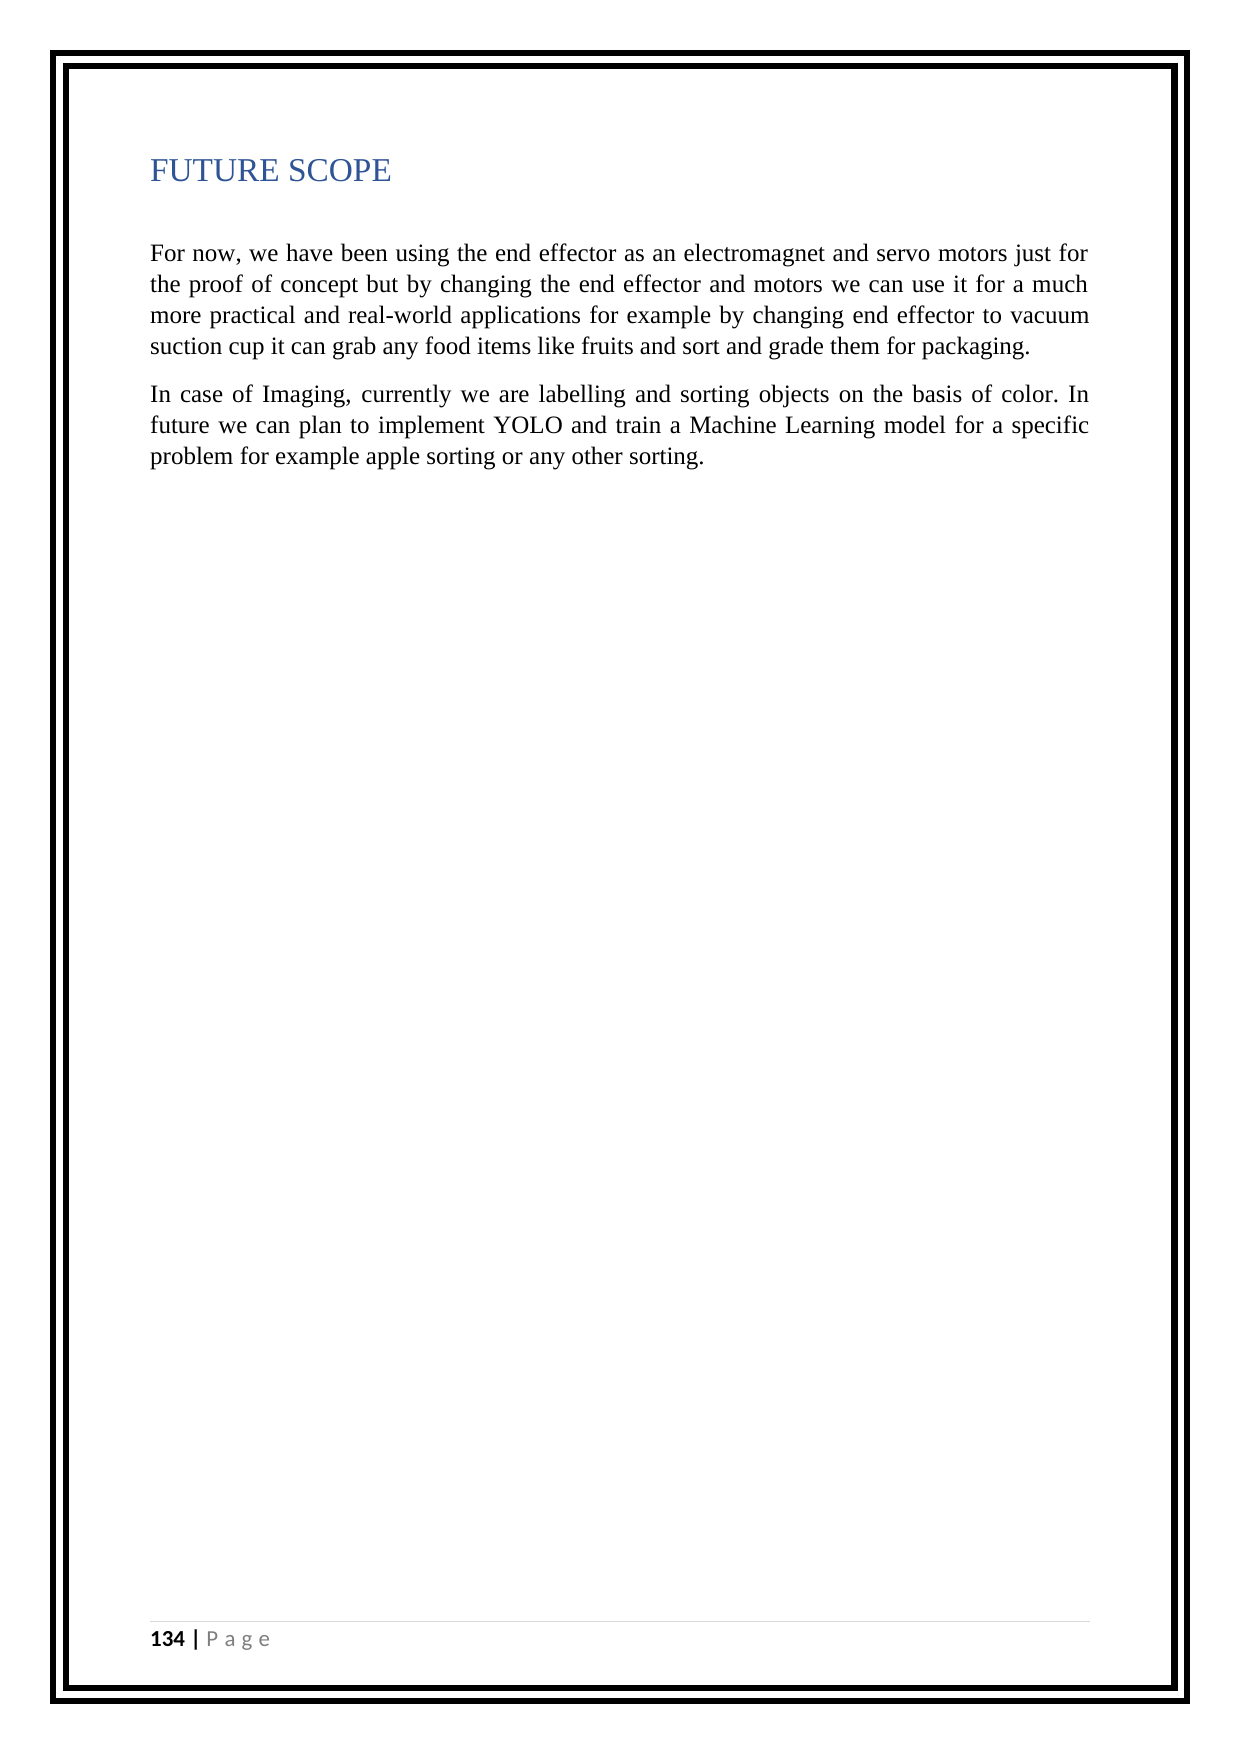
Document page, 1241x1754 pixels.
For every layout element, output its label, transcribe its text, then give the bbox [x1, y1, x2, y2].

text For now, we have been using the end effector as an electromagnet and servo motors just for the proof of concept but by changing the end effector and motors we can use it for a much more practical and real-world applications for example by changing end effector to vacuum suction cup it can grab any food items like fruits and sort and grade them for packaging. [150, 238, 1090, 360]
text In case of Imaging, currently we are labelling and sorting objects on the basis of color. In future we can plan to implement YOLO and train a Machine Learning model for a specific problem for example apple sorting or any other sorting. [150, 379, 1090, 470]
subtitle FUTURE SCOPE [150, 150, 1090, 188]
